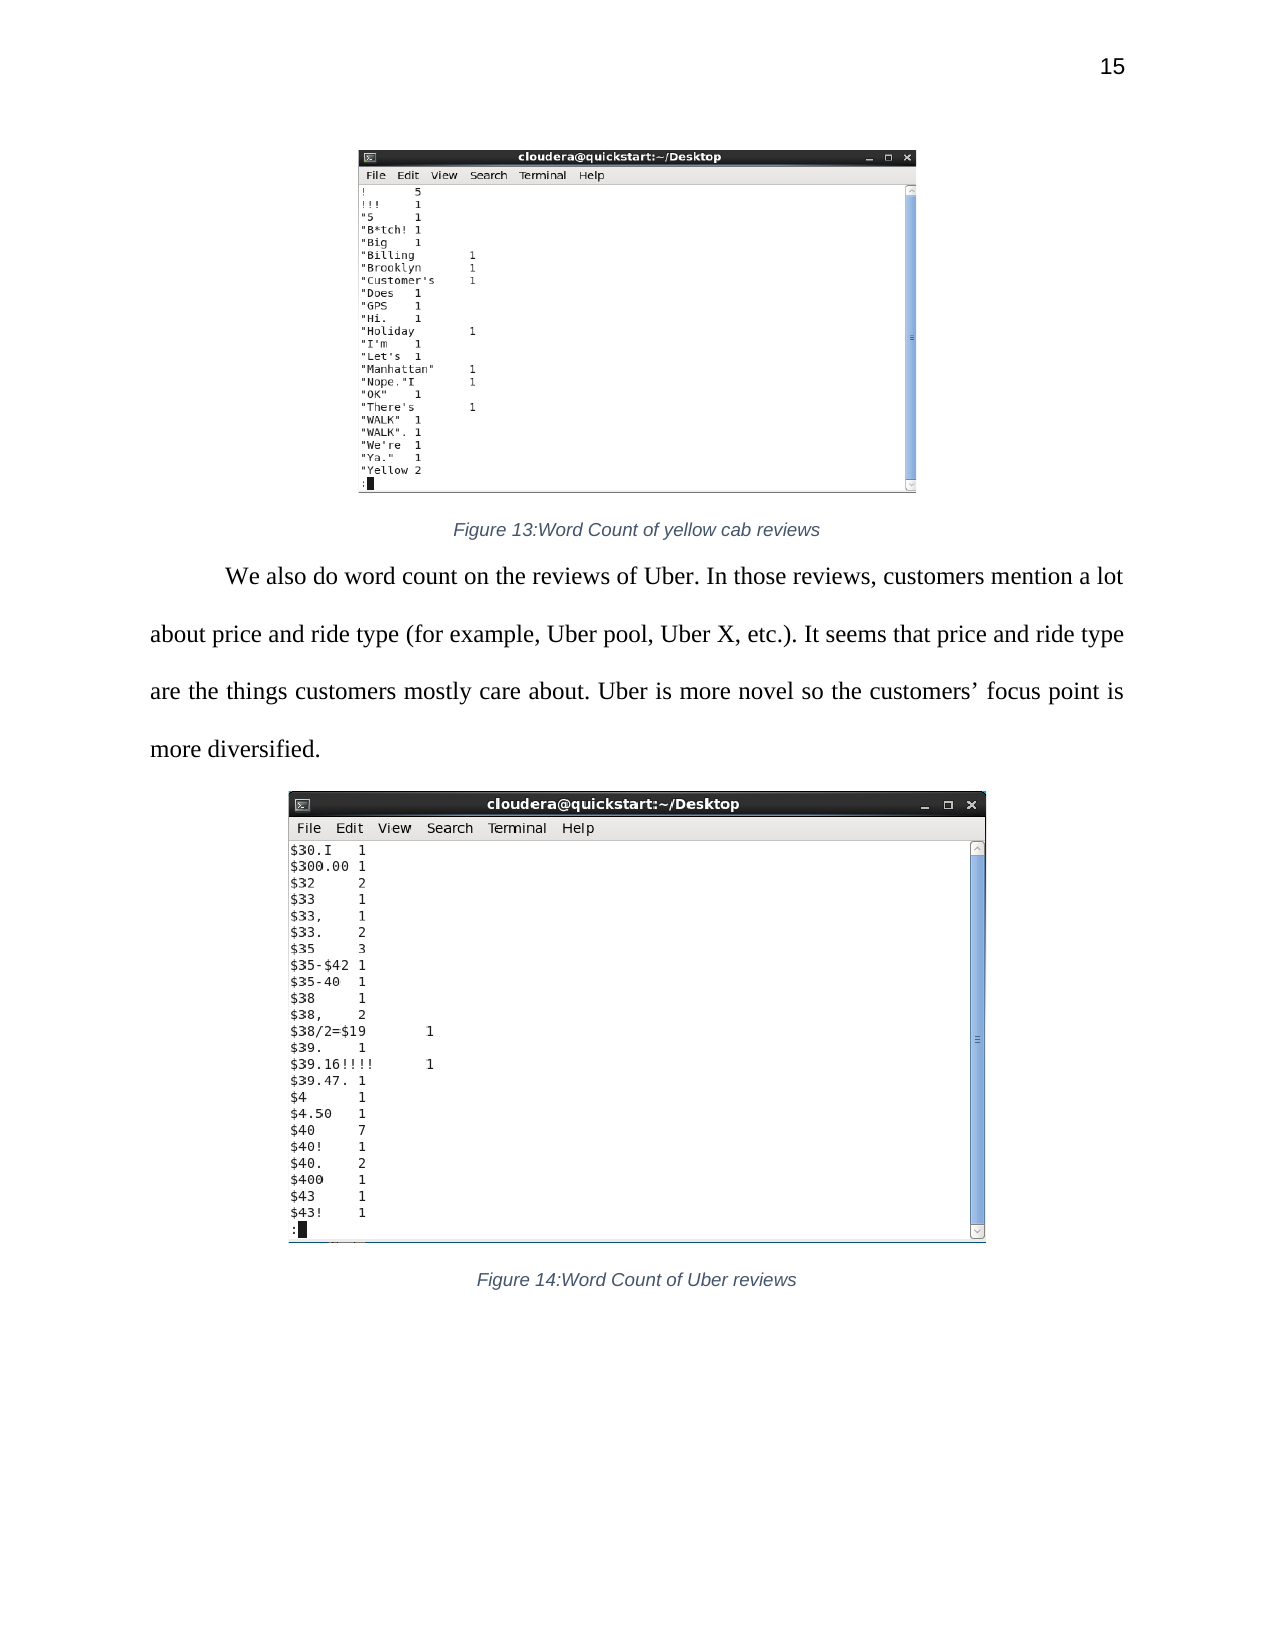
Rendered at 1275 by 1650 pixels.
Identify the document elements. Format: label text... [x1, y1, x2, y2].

picture [358, 150, 917, 493]
text We also do word count on the reviews of Uber. In those reviews, customers mention a lot about price and ride type (for example, Uber pool, Uber X, etc.). It seems that price and ride type are the things customers mostly care about. Uber is more novel so the customers’ focus point is more diversified. [150, 561, 1125, 762]
picture [288, 791, 987, 1243]
text Figure 13:Word Count of yellow cab reviews [150, 519, 1125, 540]
text Figure 14:Word Count of Uber reviews [150, 1269, 1125, 1290]
